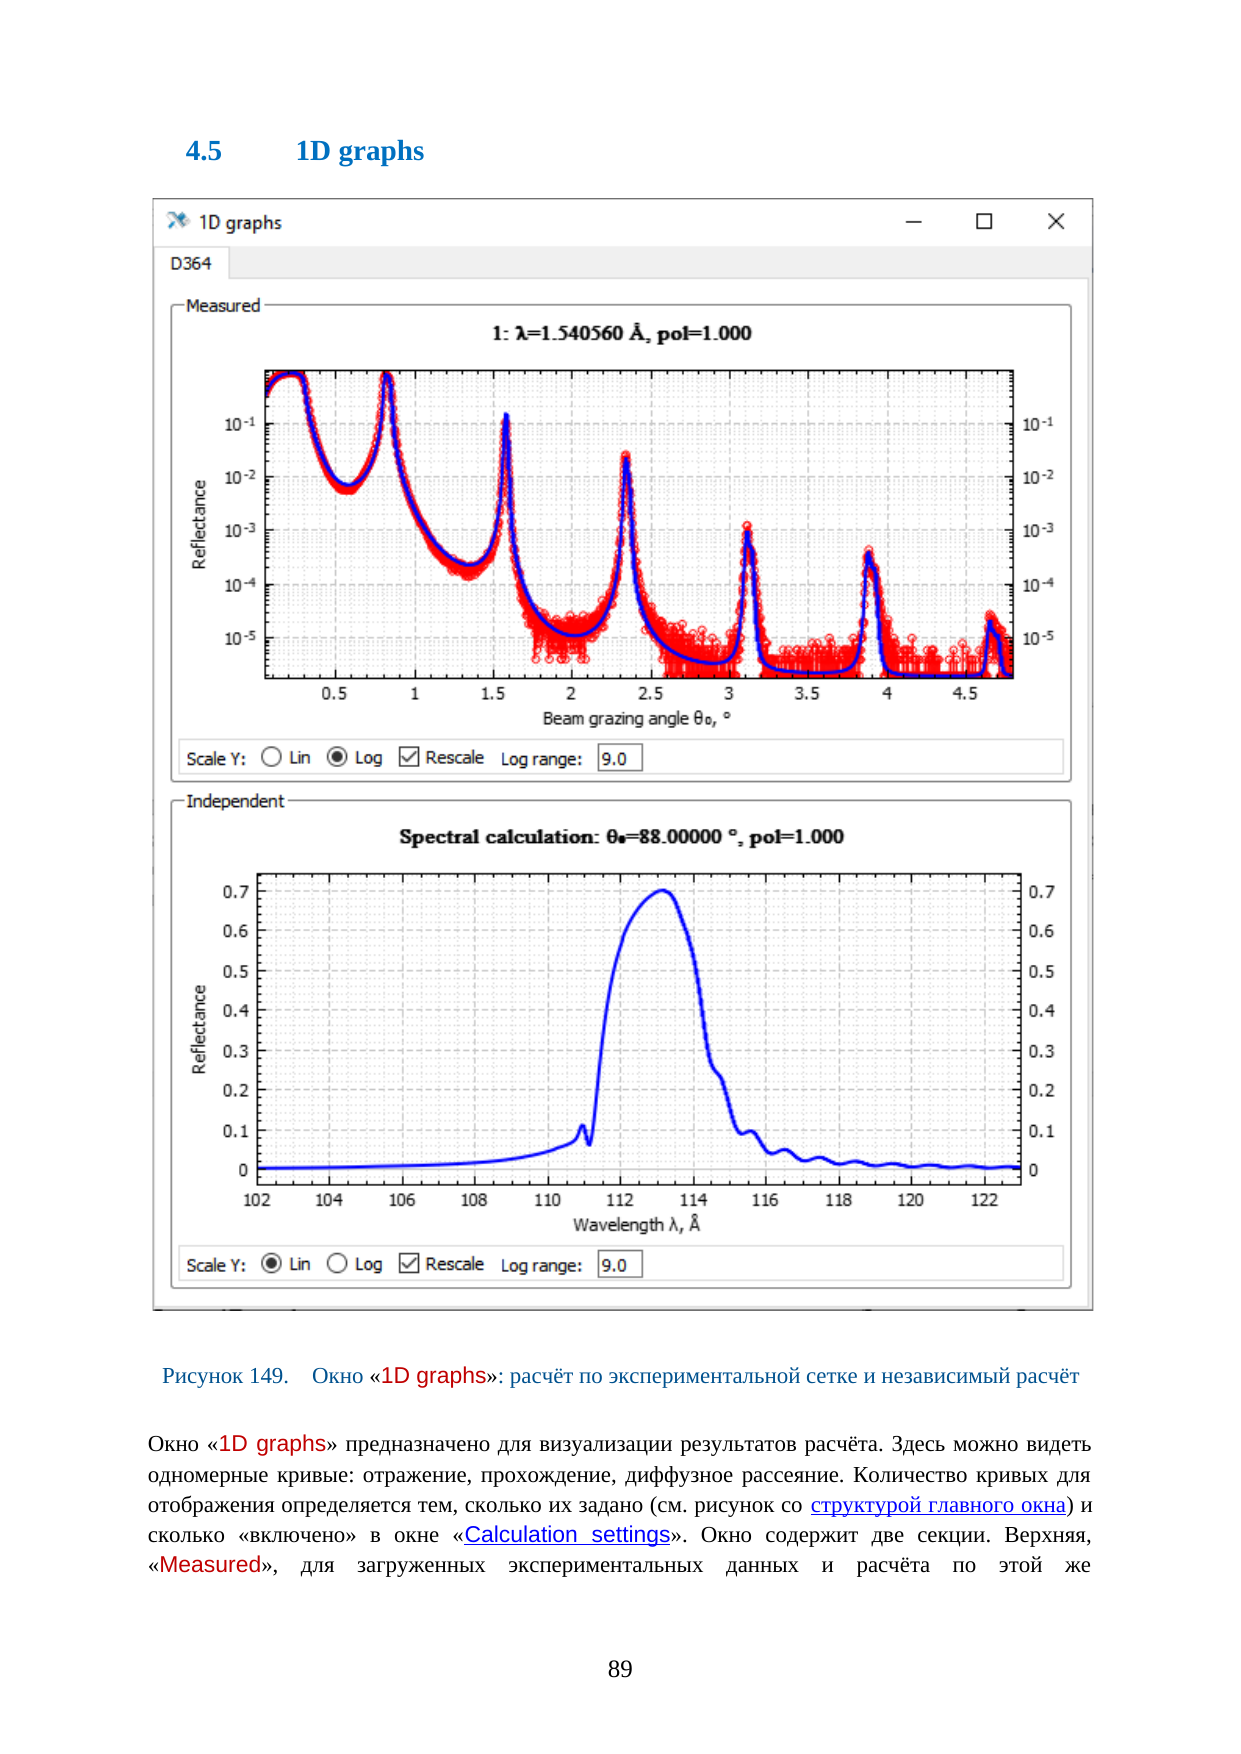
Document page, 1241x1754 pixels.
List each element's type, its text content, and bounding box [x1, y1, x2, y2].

picture [152, 198, 1094, 1311]
subtitle 1D graphs [155, 133, 1093, 166]
list Окно «1D graphs»: расчёт по экспериментальной сетке и независимый расчёт [177, 1311, 1093, 1389]
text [148, 1430, 1093, 1578]
